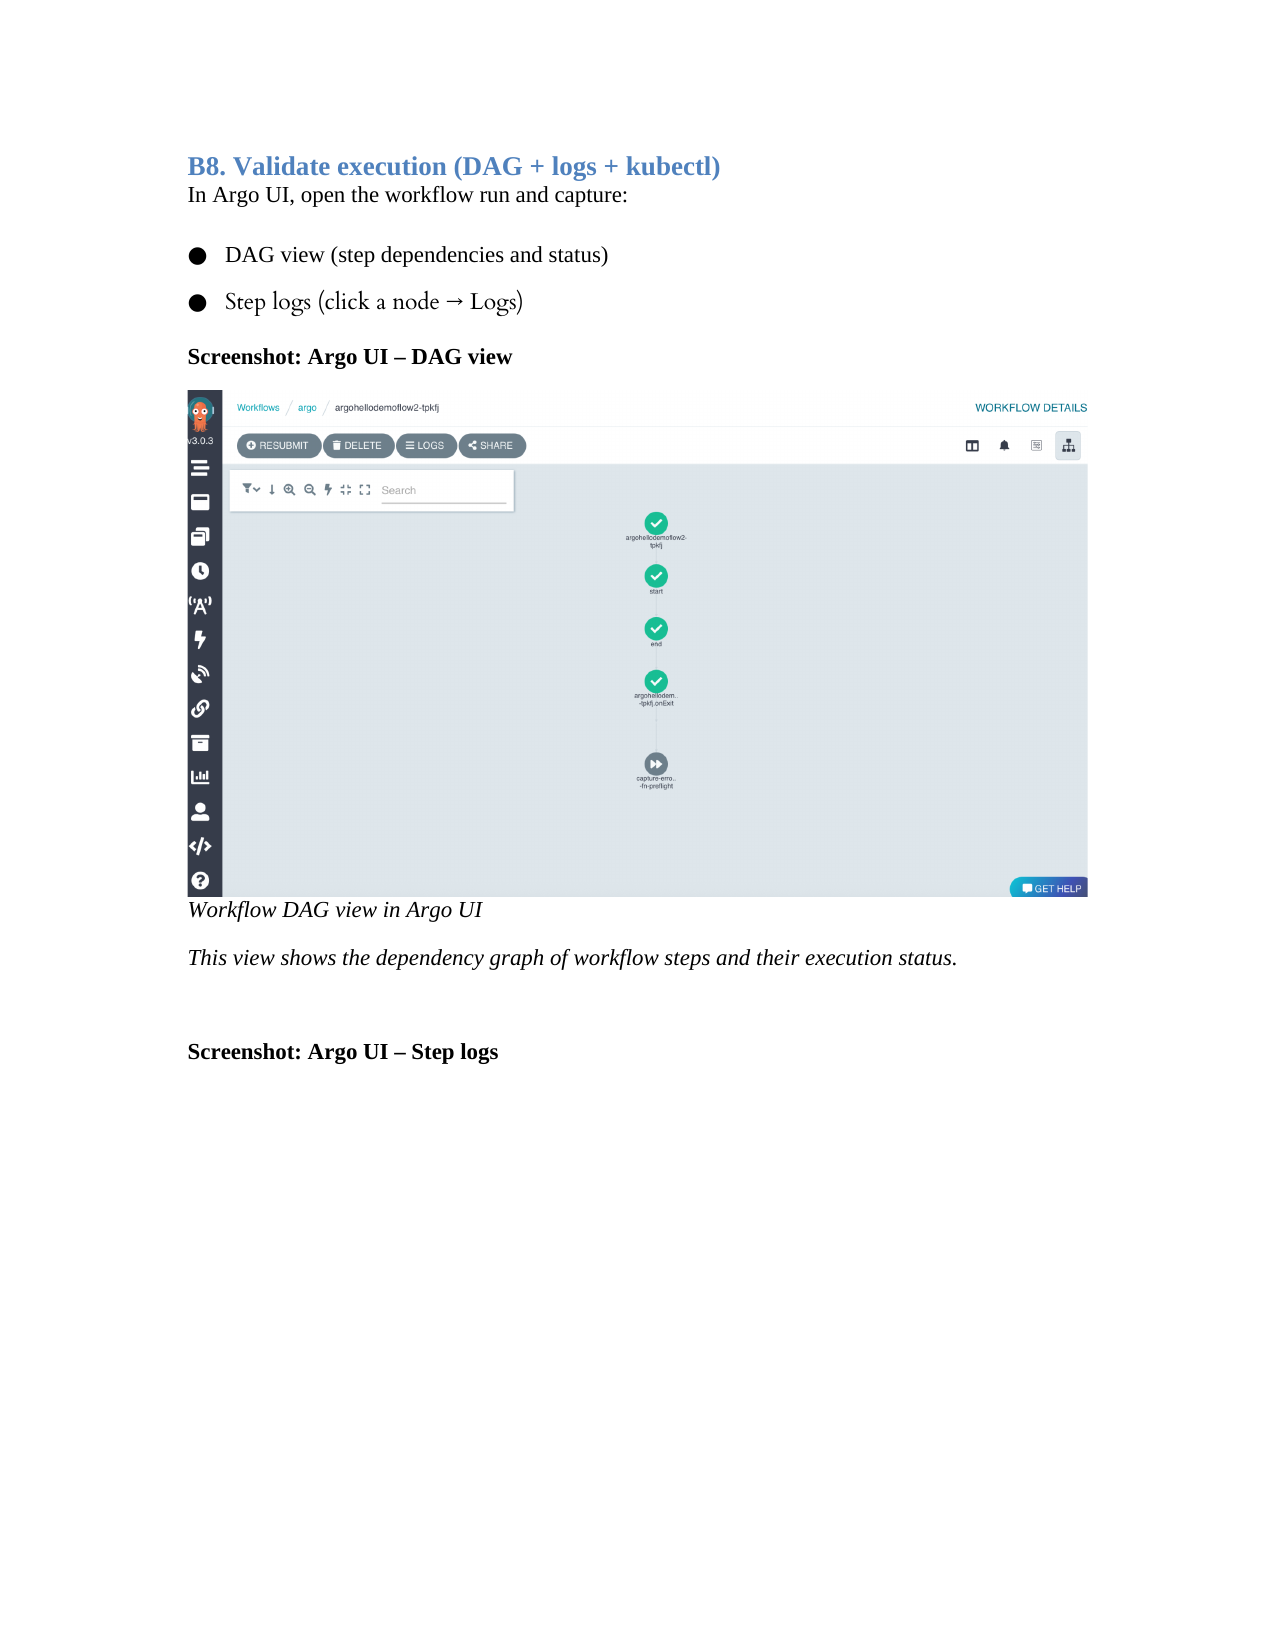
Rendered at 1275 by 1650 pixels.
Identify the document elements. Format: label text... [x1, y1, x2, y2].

picture [187, 390, 1088, 897]
text Screenshot: Argo UI – DAG view [187, 343, 1087, 369]
text Screenshot: Argo UI – Step logs [187, 1038, 1087, 1064]
text This view shows the dependency graph of workflow steps and their execution status. [187, 944, 1087, 970]
list DAG view (step dependencies and status) [187, 228, 1087, 275]
text In Argo UI, open the workflow run and capture: [187, 181, 1087, 207]
text Workflow DAG view in Argo UI [187, 897, 1087, 923]
subtitle B8. Validate execution (DAG + logs + kubectl) [187, 150, 1087, 181]
